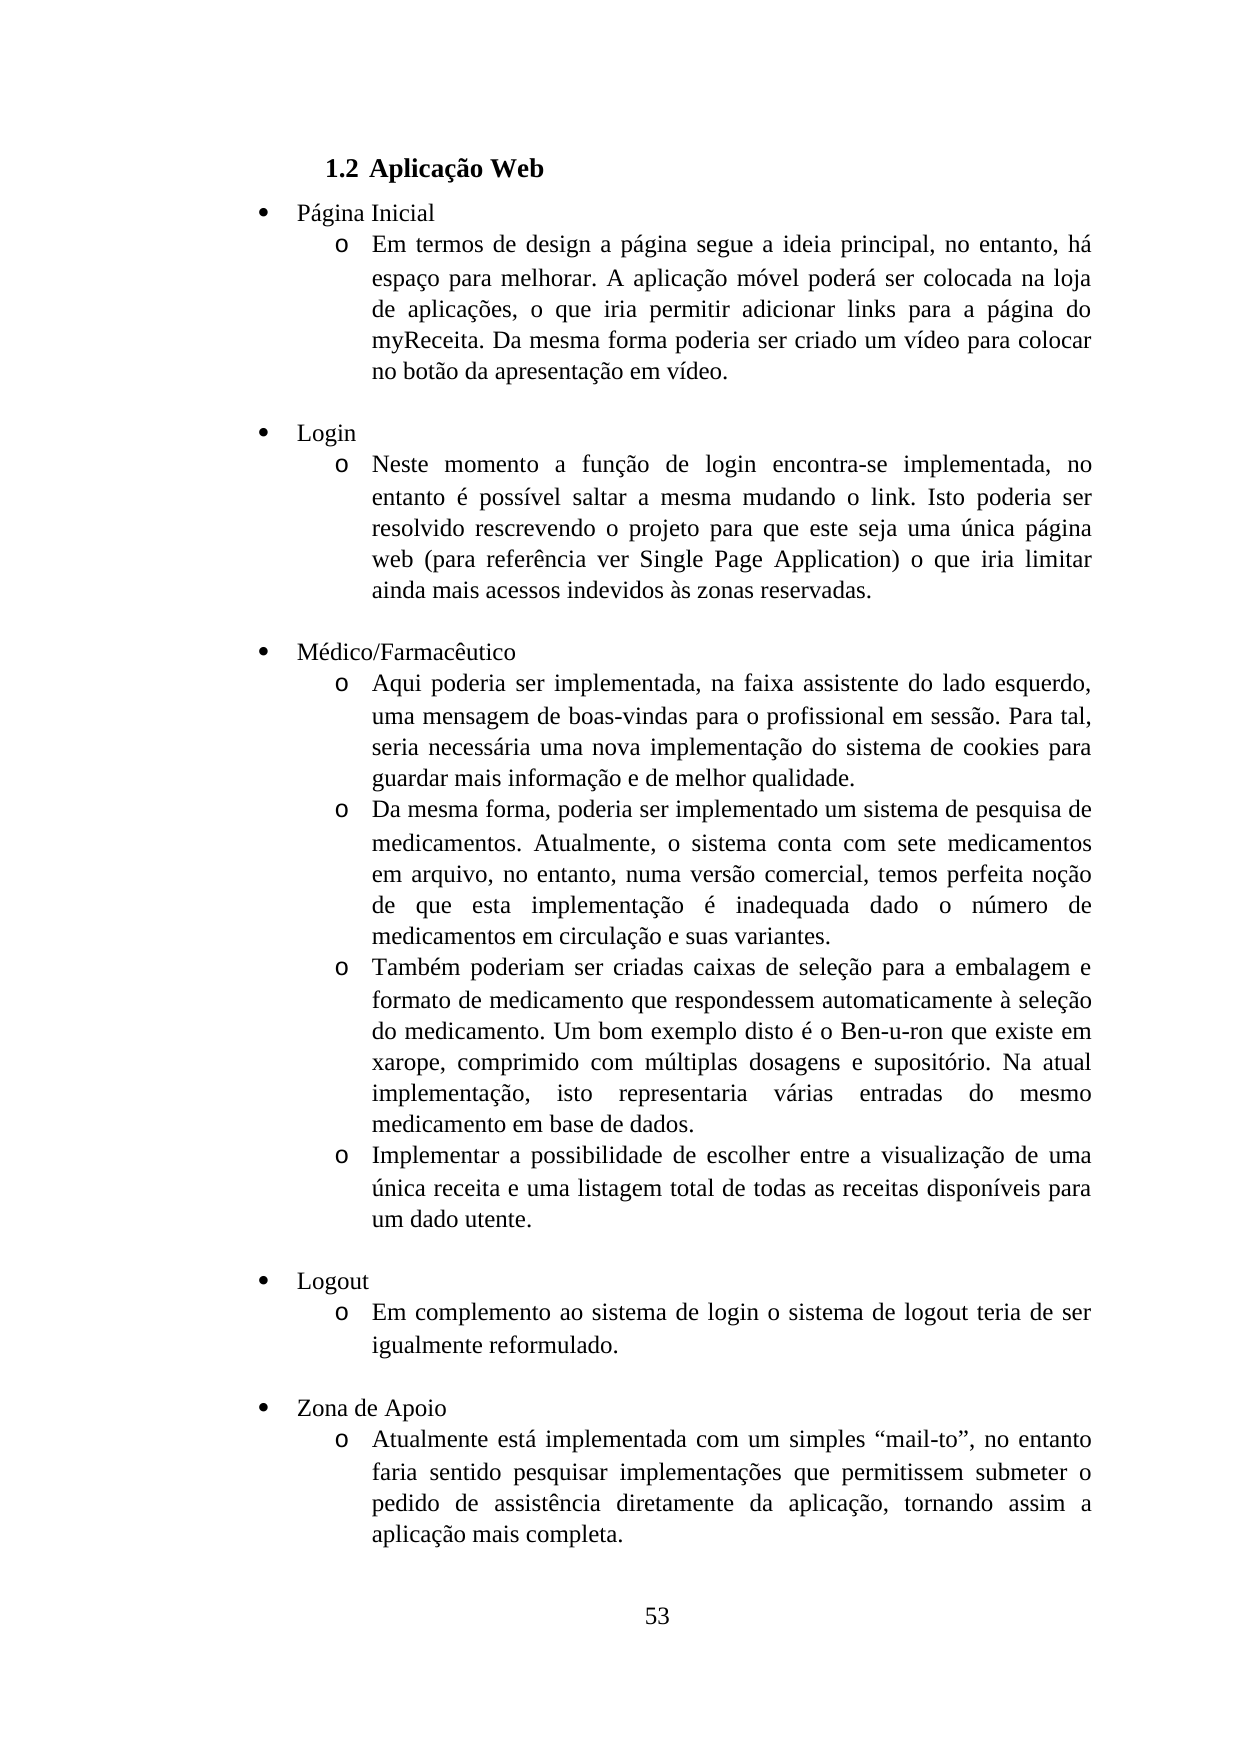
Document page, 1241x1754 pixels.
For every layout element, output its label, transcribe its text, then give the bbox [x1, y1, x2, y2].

list Aqui poderia ser implementada, na faixa assistente do lado esquerdo, uma mensagem de boas-vindas para o profissional em sessão. Para tal, seria necessária uma nova implementação do sistema de cookies para guardar mais informação e de melhor qualidade. [334, 668, 1092, 792]
list Página Inicial [259, 198, 1092, 227]
text Aplicação Web [148, 152, 1092, 183]
list Login [259, 418, 1092, 447]
list Neste momento a função de login encontra-se implementada, no entanto é possível saltar a mesma mudando o link. Isto poderia ser resolvido rescrevendo o projeto para que este seja uma única página web (para referência ver Single Page Application) o que iria limitar ainda mais acessos indevidos às zonas reservadas. [334, 449, 1092, 604]
list Médico/Farmacêutico [259, 637, 1092, 666]
list Atualmente está implementada com um simples “mail-to”, no entanto faria sentido pesquisar implementações que permitissem submeter o pedido de assistência diretamente da aplicação, tornando assim a aplicação mais completa. [334, 1424, 1092, 1548]
list Da mesma forma, poderia ser implementado um sistema de pesquisa de medicamentos. Atualmente, o sistema conta com sete medicamentos em arquivo, no entanto, numa versão comercial, temos perfeita noção de que esta implementação é inadequada dado o número de medicamentos em circulação e suas variantes. [334, 794, 1092, 949]
list Zona de Apoio [259, 1393, 1092, 1421]
list Logout [259, 1266, 1092, 1295]
list Também poderiam ser criadas caixas de seleção para a embalagem e formato de medicamento que respondessem automaticamente à seleção do medicamento. Um bom exemplo disto é o Ben-u-ron que existe em xarope, comprimido com múltiplas dosagens e supositório. Na atual implementação, isto representaria várias entradas do mesmo medicamento em base de dados. [334, 952, 1092, 1138]
list Em termos de design a página segue a ideia principal, no entanto, há espaço para melhorar. A aplicação móvel poderá ser colocada na loja de aplicações, o que iria permitir adicionar links para a página do myReceita. Da mesma forma poderia ser criado um vídeo para colocar no botão da apresentação em vídeo. [334, 229, 1092, 384]
list Implementar a possibilidade de escolher entre a visualização de uma única receita e uma listagem total de todas as receitas disponíveis para um dado utente. [334, 1140, 1092, 1233]
list Em complemento ao sistema de login o sistema de logout teria de ser igualmente reformulado. [334, 1297, 1092, 1359]
